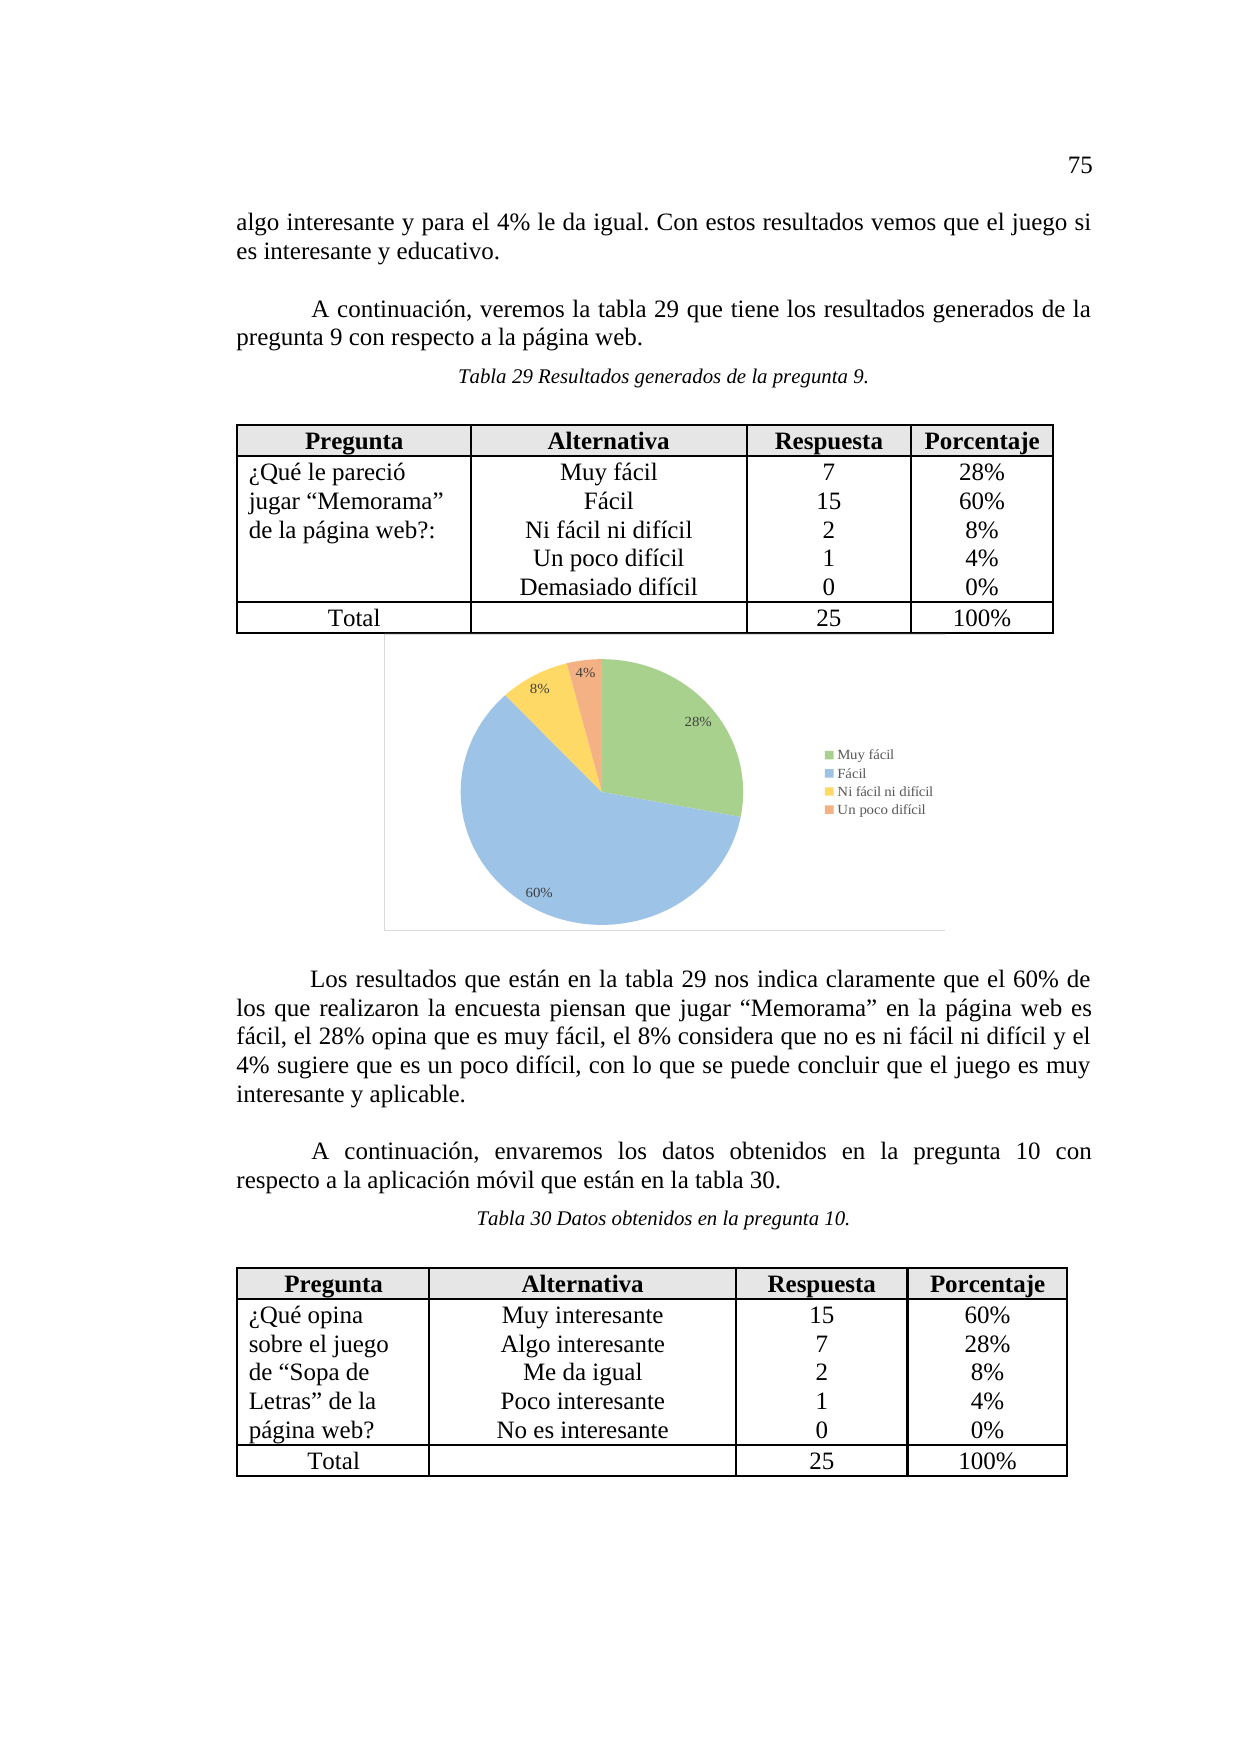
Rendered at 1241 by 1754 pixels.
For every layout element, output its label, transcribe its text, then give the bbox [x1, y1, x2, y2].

table_cell 7 15 2 1 0 [748, 457, 910, 601]
table_cell ¿Qué opina sobre el juego de “Sopa de Letras” de la página web? [238, 1300, 428, 1444]
table_cell [430, 1446, 735, 1474]
text A continuación, veremos la tabla 29 que tiene los resultados generados de la pregunta 9 con respecto a la página web. [236, 294, 1092, 351]
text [236, 207, 1092, 265]
table_cell [472, 603, 746, 632]
table_cell 100% [912, 603, 1052, 632]
table_header Porcentaje [909, 1269, 1066, 1298]
table_cell 25 [737, 1446, 906, 1474]
table_header Pregunta [238, 1269, 428, 1298]
table_header Alternativa [472, 426, 746, 455]
table_cell Muy interesante Algo interesante Me da igual Poco interesante No es interesante [430, 1300, 735, 1444]
table_cell 28% 60% 8% 4% 0% [912, 457, 1052, 601]
table_cell Total [238, 1446, 428, 1474]
table_header Alternativa [430, 1269, 735, 1298]
table_cell 60% 28% 8% 4% 0% [909, 1300, 1066, 1444]
table_cell 25 [748, 603, 910, 632]
text Tabla 30 Datos obtenidos en la pregunta 10. [236, 1206, 1092, 1230]
table_cell Muy fácil Fácil Ni fácil ni difícil Un poco difícil Demasiado difícil [472, 457, 746, 601]
table_cell Total [238, 603, 470, 632]
table_header Porcentaje [912, 426, 1052, 455]
table_cell ¿Qué le pareció jugar “Memorama” de la página web?: [238, 457, 470, 601]
text Los resultados que están en la tabla 29 nos indica claramente que el 60% de los que realizaron la encuesta piensan que jugar “Memorama” en la página web es fácil, el 28% opina que es muy fácil, el 8% considera que no es ni fácil ni difícil y el 4% sugiere que es un poco difícil, con lo que se puede concluir que el juego es muy interesante y aplicable. [236, 964, 1092, 1108]
table_cell 100% [909, 1446, 1066, 1474]
table_header Pregunta [238, 426, 470, 455]
table_header Respuesta [748, 426, 910, 455]
text Tabla 29 Resultados generados de la pregunta 9. [236, 364, 1092, 388]
table_header Respuesta [737, 1269, 906, 1298]
text A continuación, envaremos los datos obtenidos en la pregunta 10 con respecto a la aplicación móvil que están en la tabla 30. [236, 1136, 1092, 1194]
table_cell 15 7 2 1 0 [737, 1300, 906, 1444]
